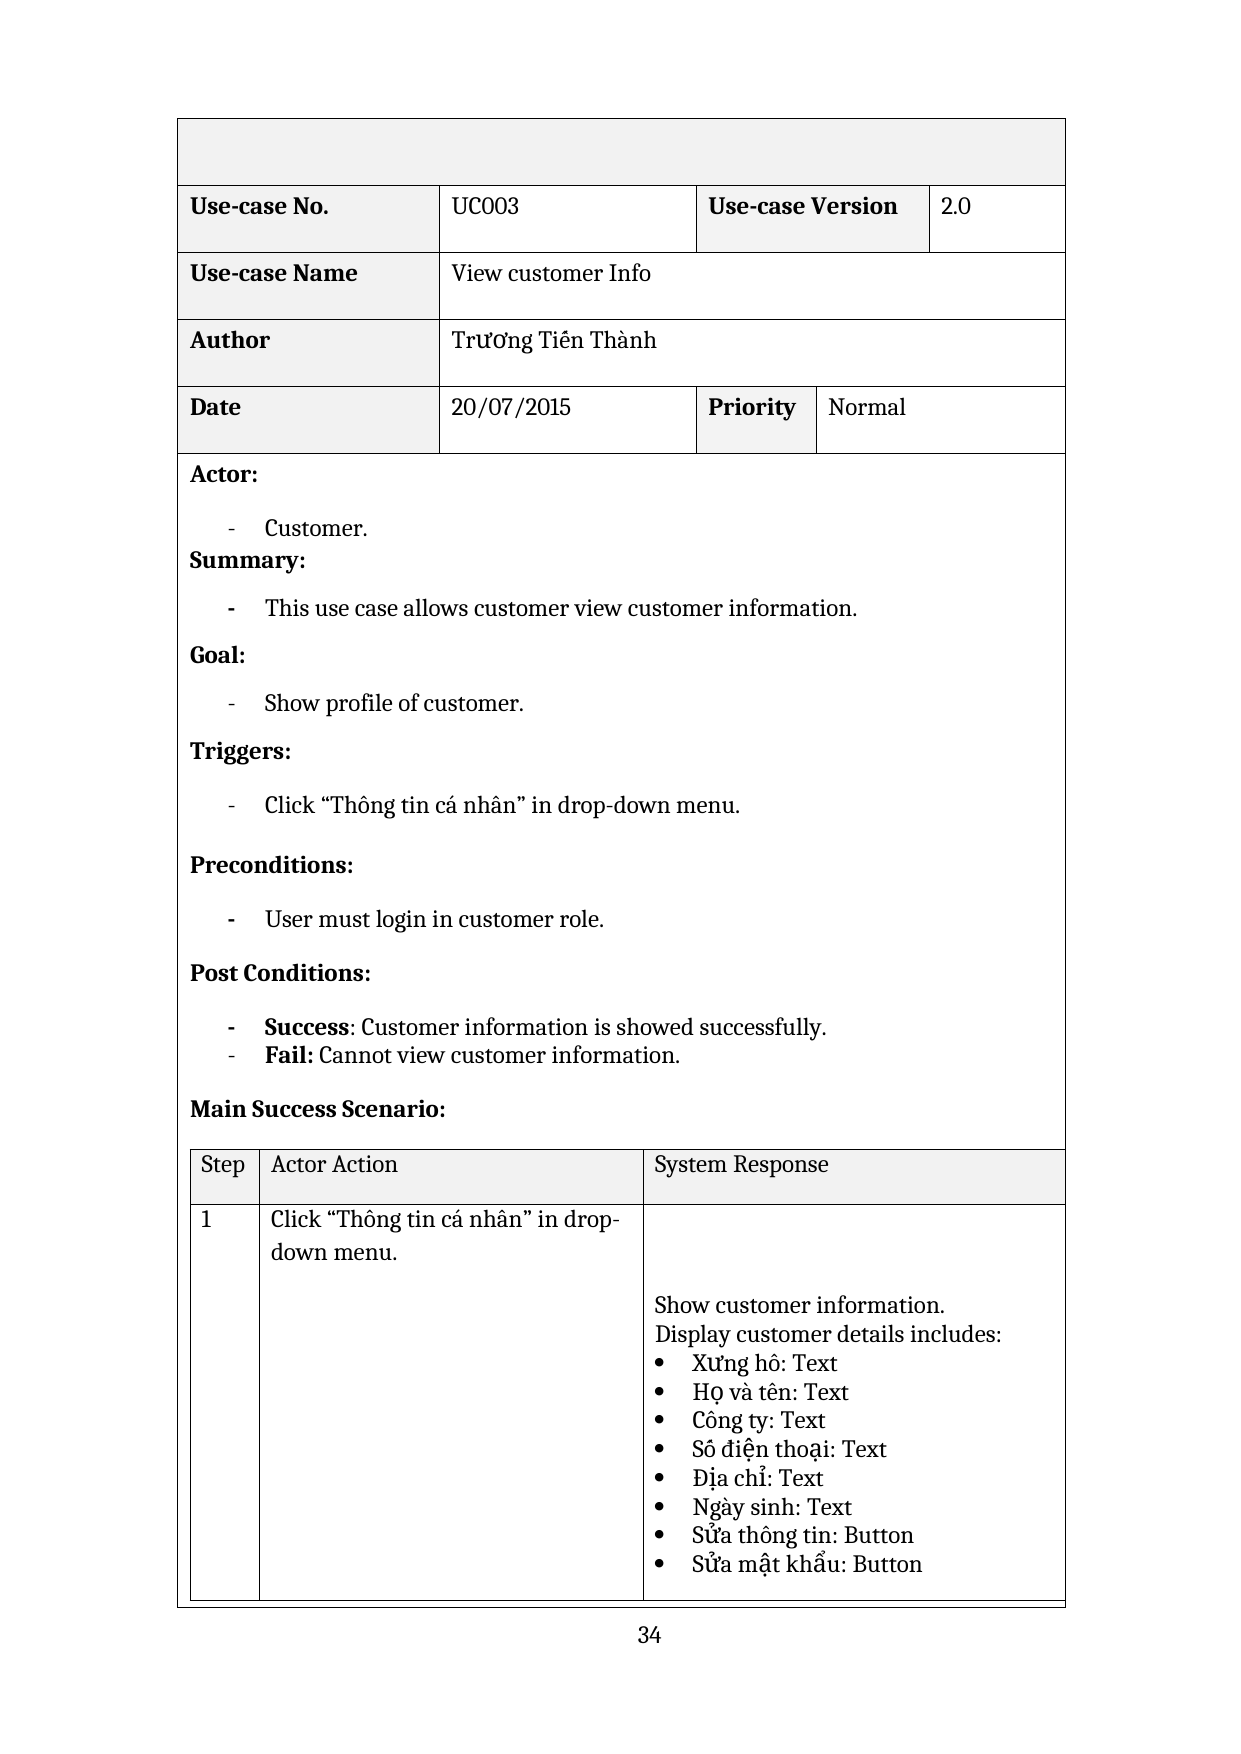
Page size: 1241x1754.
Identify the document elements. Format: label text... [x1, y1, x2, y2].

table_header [178, 119, 1065, 185]
table_cell Normal [817, 387, 1065, 453]
table_cell Trương Tiến Thành [440, 320, 1065, 386]
table_cell Use-case Version [697, 186, 929, 252]
table_cell 20/07/2015 [440, 387, 696, 453]
table_cell Date [178, 387, 439, 453]
table_cell Use-case Name [178, 253, 439, 319]
table_cell Author [178, 320, 439, 386]
table_cell View customer Info [440, 253, 1065, 319]
table_cell Use-case No. [178, 186, 439, 252]
table_cell UC003 [440, 186, 696, 252]
table_cell Priority [697, 387, 816, 453]
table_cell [178, 454, 1065, 1607]
table_cell 2.0 [930, 186, 1065, 252]
